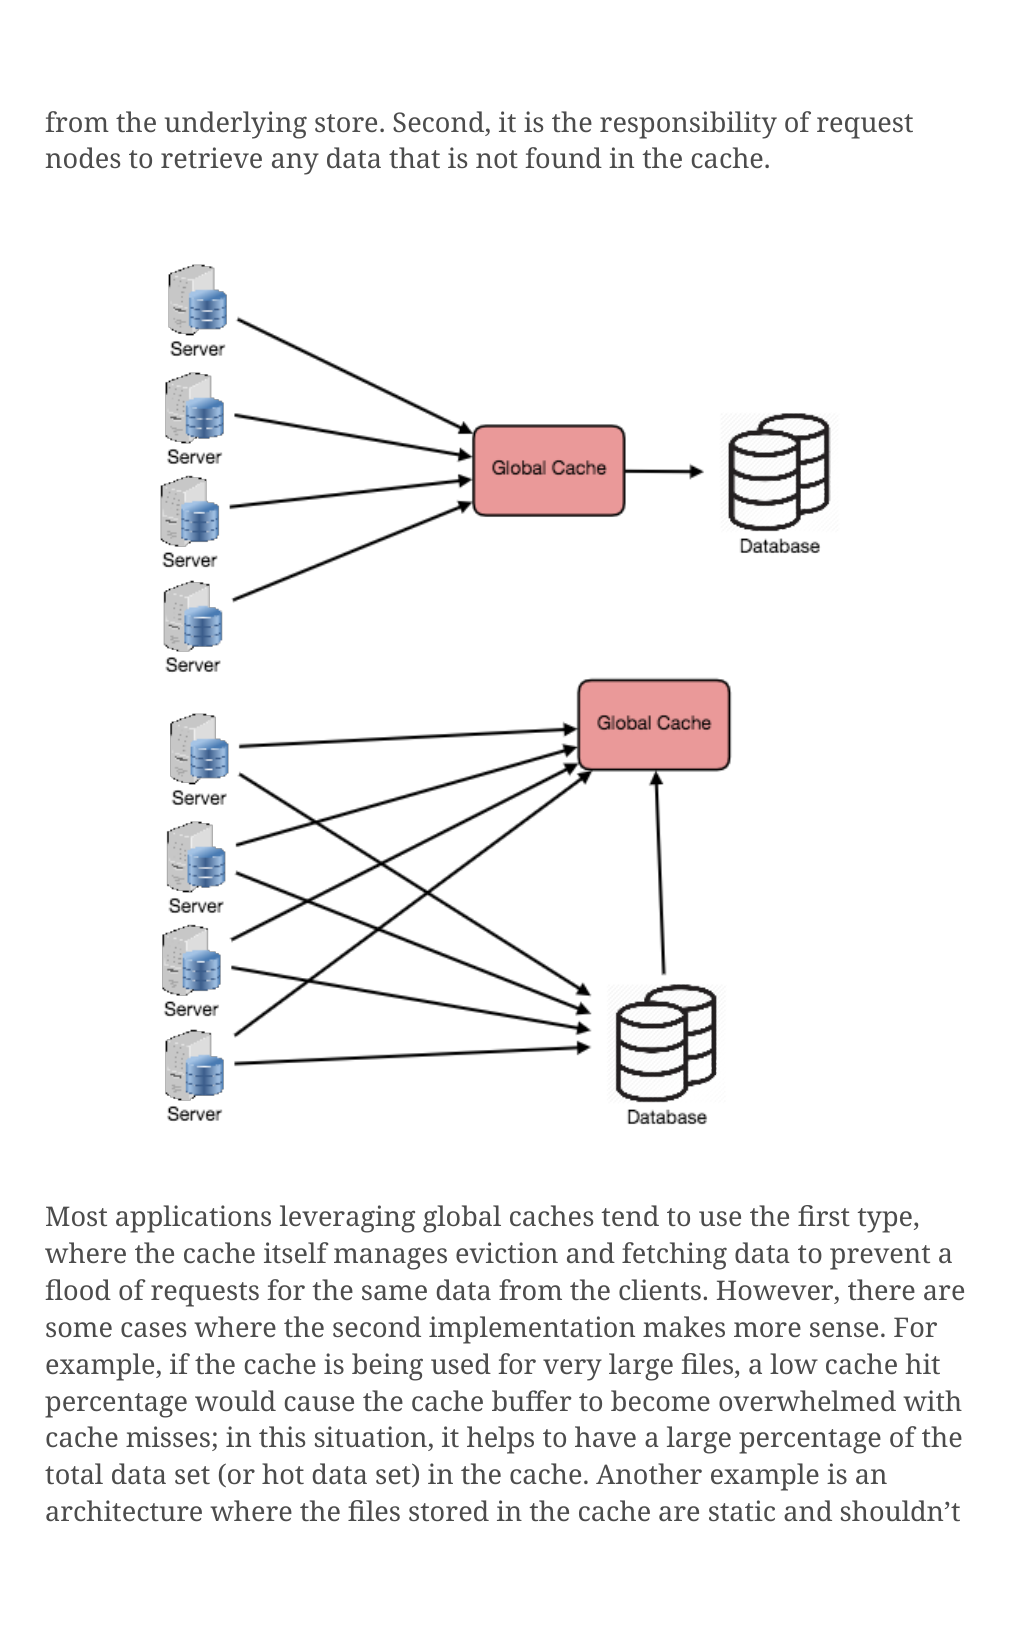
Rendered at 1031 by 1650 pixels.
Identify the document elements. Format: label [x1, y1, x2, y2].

picture [47, 201, 984, 1171]
text [45, 103, 986, 177]
text [45, 1198, 986, 1529]
